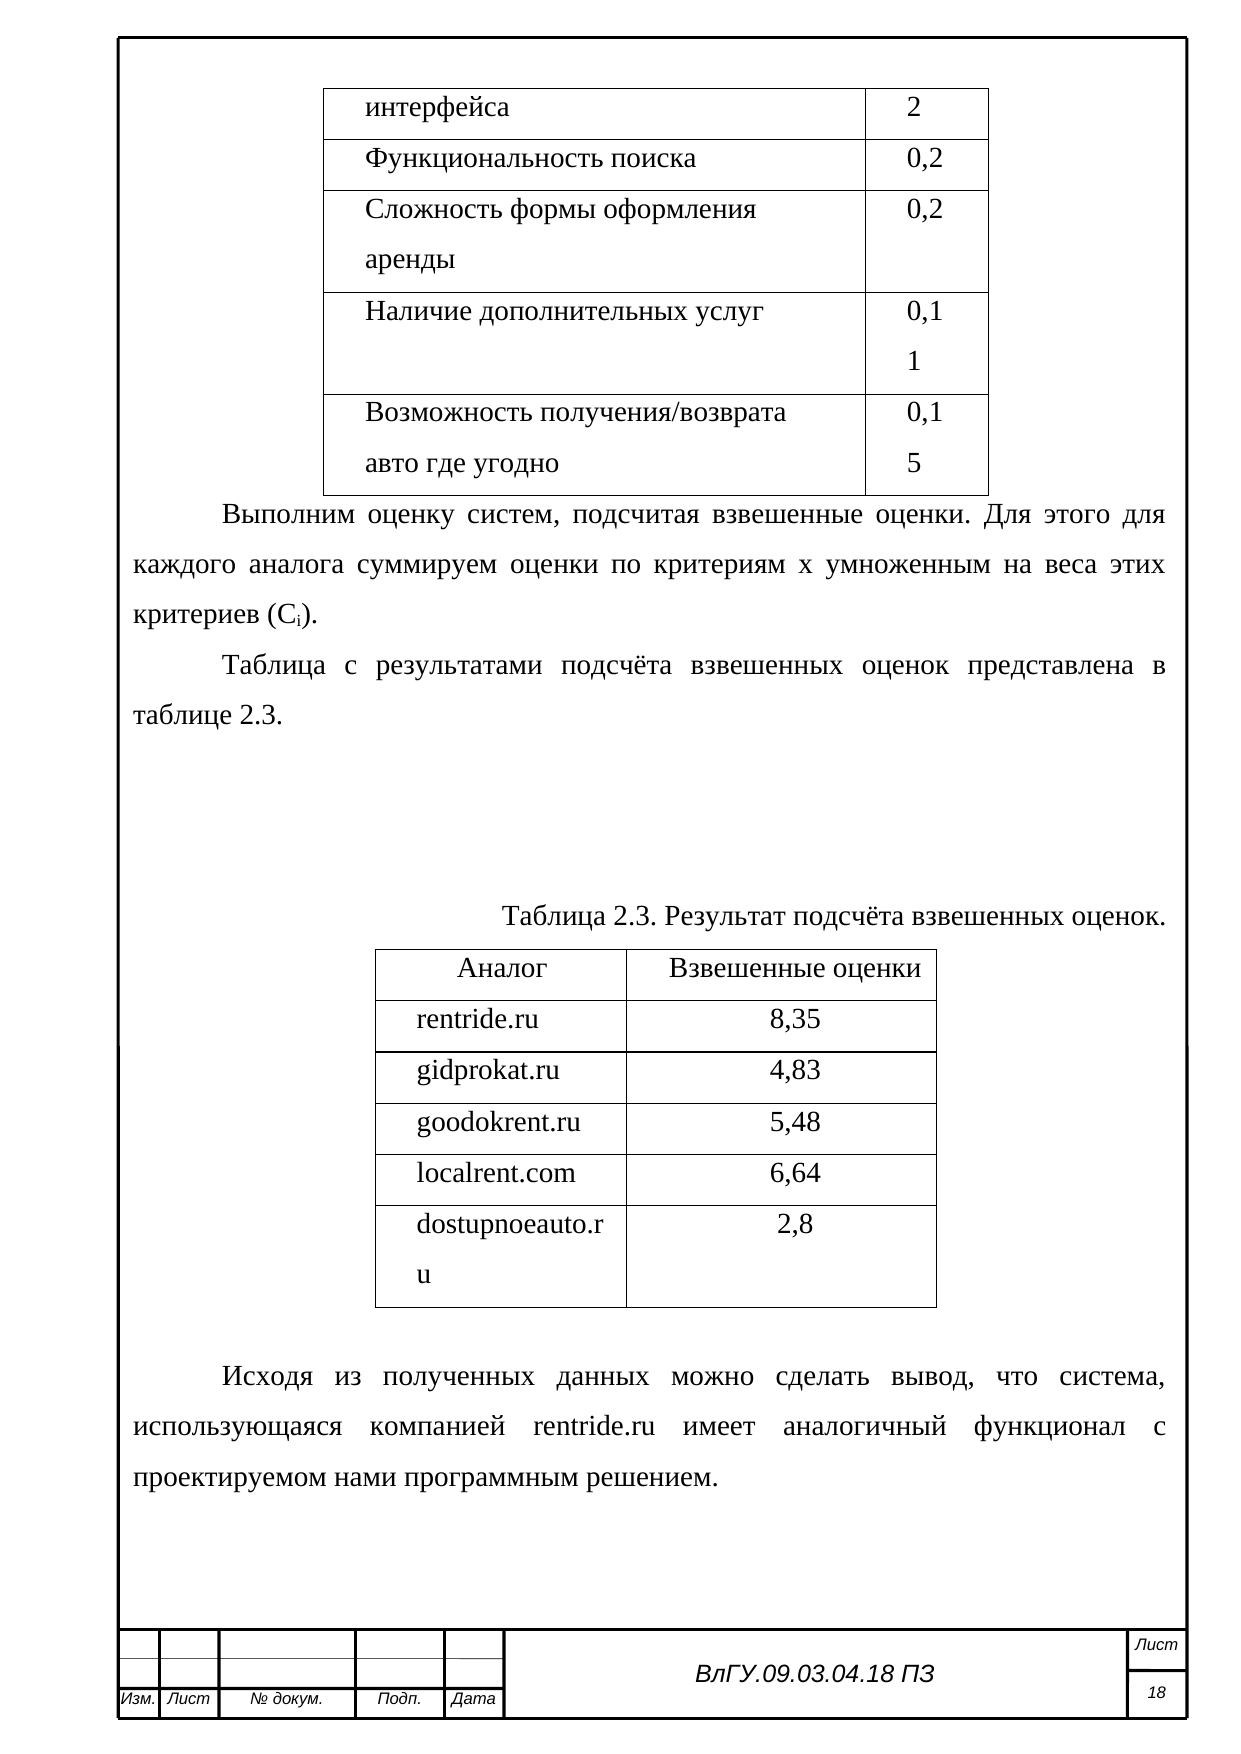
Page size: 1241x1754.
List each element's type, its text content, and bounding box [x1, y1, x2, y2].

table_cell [324, 89, 865, 139]
table_cell dostupnoeauto.ru [376, 1206, 626, 1307]
table_cell 8,35 [627, 1001, 936, 1051]
table_cell 0,2 [866, 140, 988, 190]
table_cell 5,48 [627, 1104, 936, 1154]
table_cell 0,02 [866, 89, 988, 139]
table_cell goodokrent.ru [376, 1104, 626, 1154]
table_cell Наличие дополнительных услуг [324, 293, 865, 393]
table_cell Возможность получения/возврата авто где угодно [324, 395, 865, 495]
table_header Взвешенные оценки [627, 950, 936, 1000]
table_cell gidprokat.ru [376, 1053, 626, 1103]
text Таблица с результатами подсчёта взвешенных оценок представлена в таблице 2.3. [133, 647, 1167, 731]
table_cell Сложность формы оформления аренды [324, 191, 865, 292]
table_header Аналог [376, 950, 626, 1000]
table_cell Функциональность поиска [324, 140, 865, 190]
table_cell 0,15 [866, 395, 988, 495]
table_cell 0,11 [866, 293, 988, 393]
text Исходя из полученных данных можно сделать вывод, что система, использующаяся компанией rentride.ru имеет аналогичный функционал с проектируемом нами программным решением. [133, 1358, 1167, 1492]
table_cell localrent.com [376, 1155, 626, 1205]
table_cell rentride.ru [376, 1001, 626, 1051]
text Таблица 2.3. Результат подсчёта взвешенных оценок. [133, 898, 1167, 932]
table_cell 4,83 [627, 1053, 936, 1103]
table_cell 2,8 [627, 1206, 936, 1307]
text Выполним оценку систем, подсчитая взвешенные оценки. Для этого для каждого аналога суммируем оценки по критериям х умноженным на веса этих критериев (Ci). [133, 496, 1167, 630]
table_cell 6,64 [627, 1155, 936, 1205]
table_cell 0,2 [866, 191, 988, 292]
